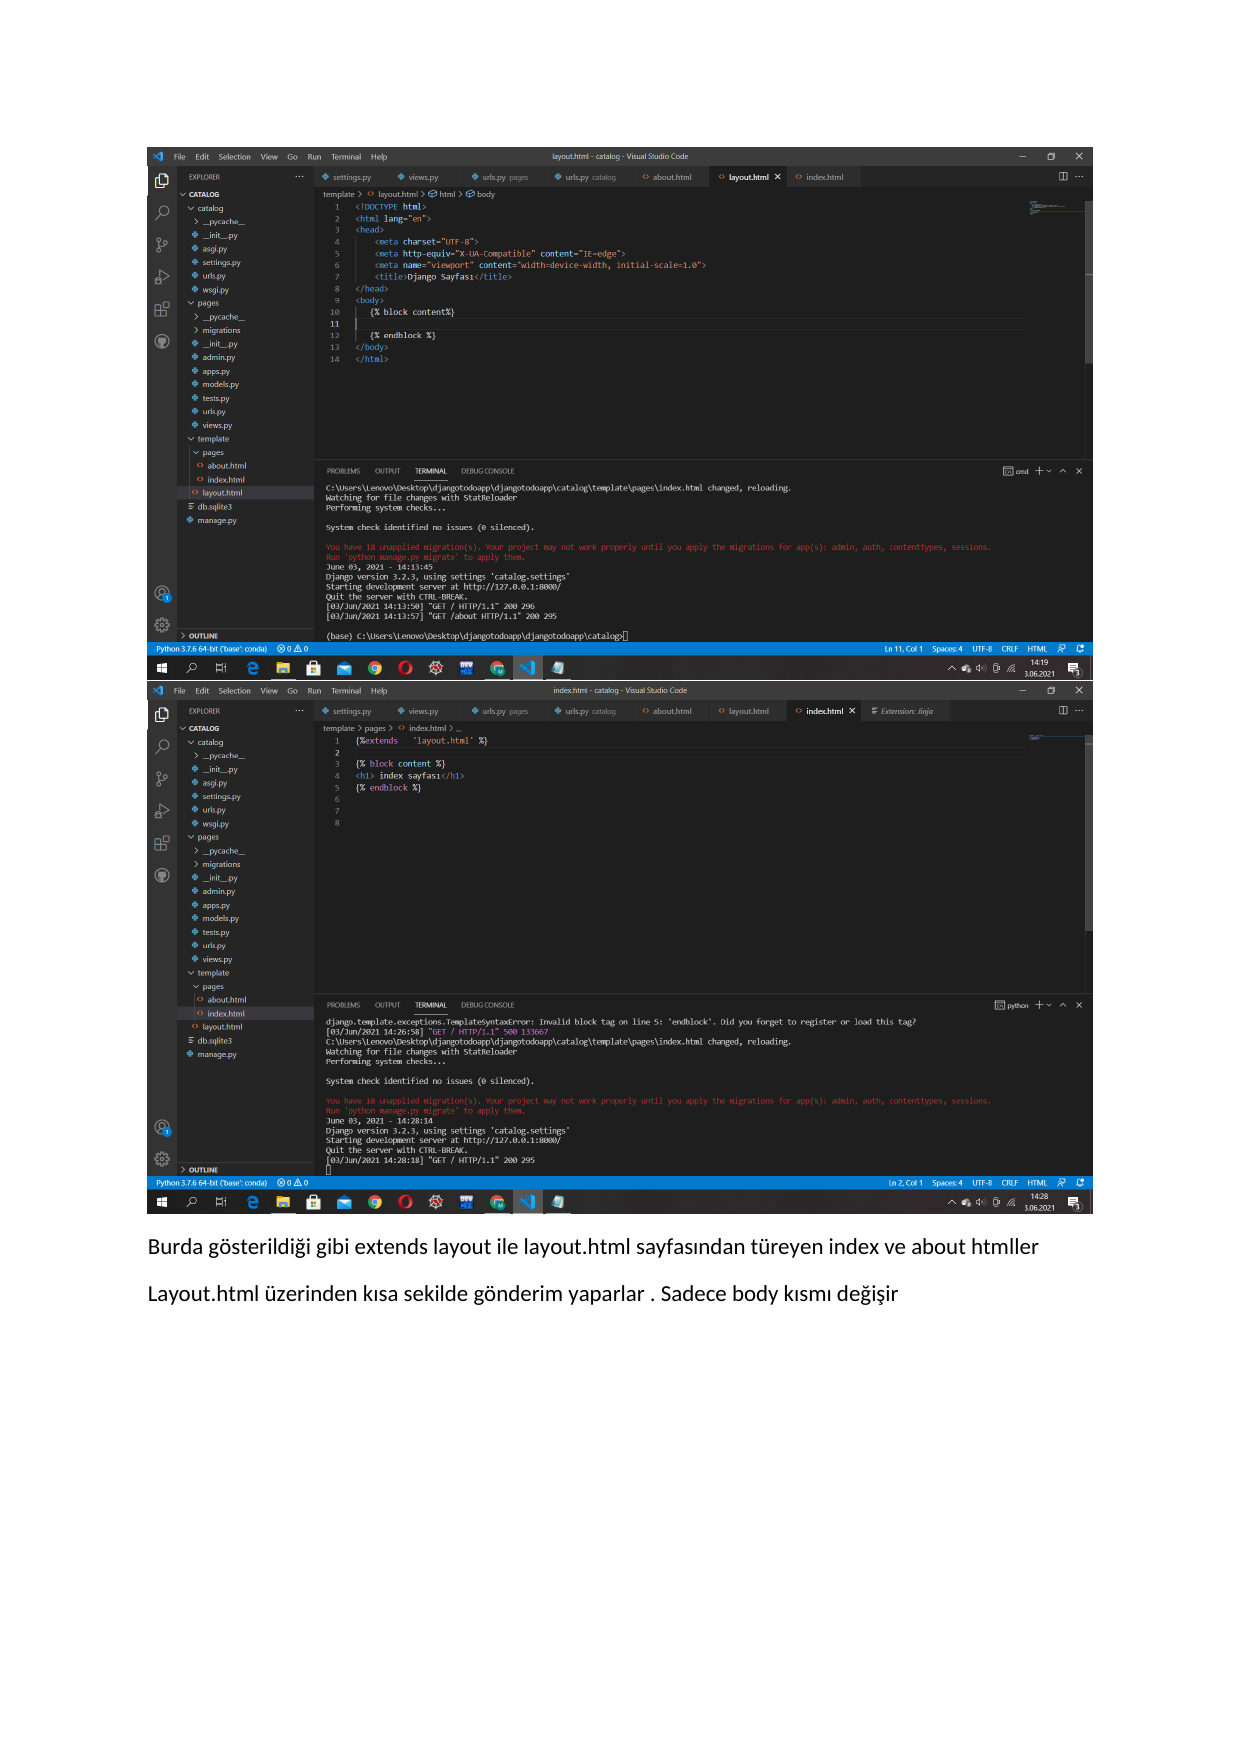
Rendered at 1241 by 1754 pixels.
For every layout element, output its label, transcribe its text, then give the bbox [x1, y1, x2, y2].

picture [147, 681, 1093, 1214]
text Burda gösterildiği gibi extends layout ile layout.html sayfasından türeyen index ve about htmller [148, 1232, 1093, 1260]
text Layout.html üzerinden kısa sekilde gönderim yaparlar . Sadece body kısmı değişir [148, 1279, 1093, 1307]
picture [147, 147, 1093, 680]
